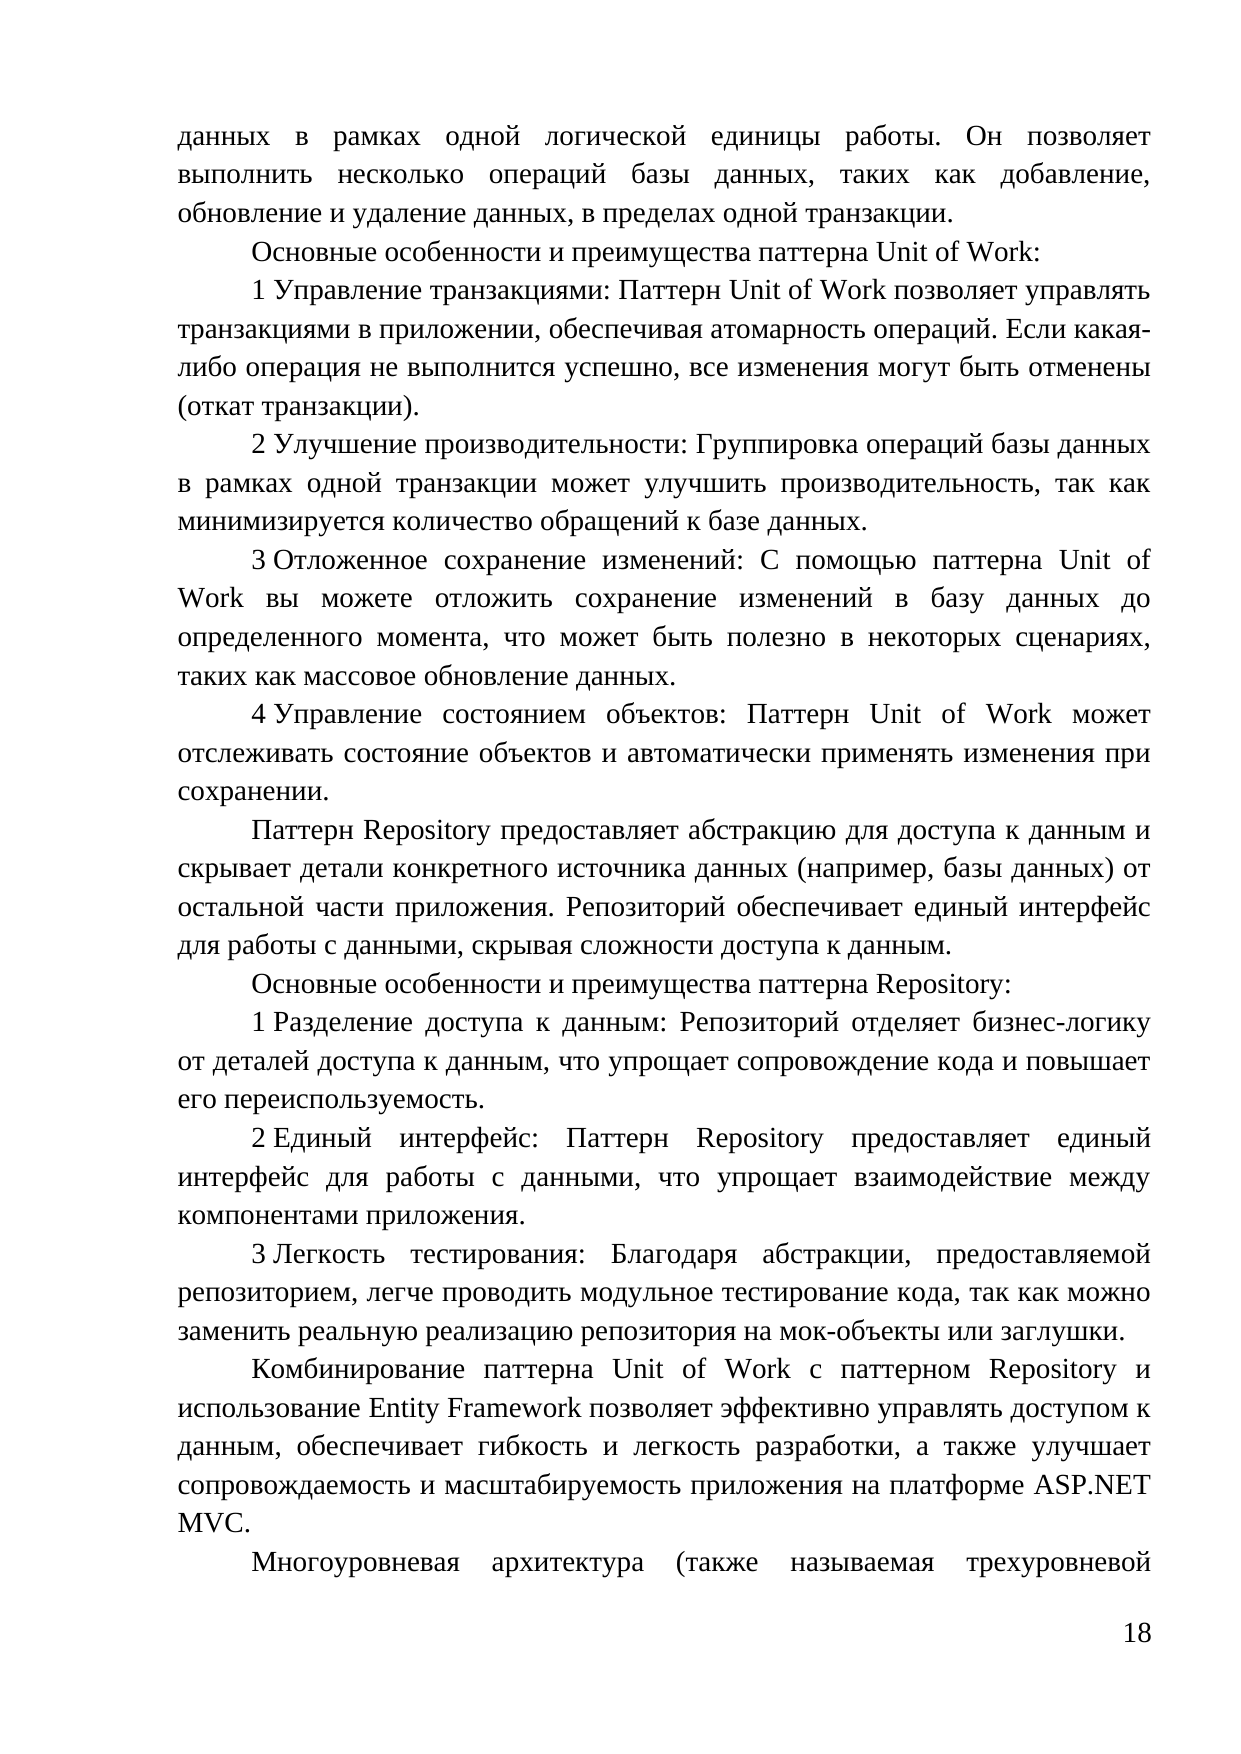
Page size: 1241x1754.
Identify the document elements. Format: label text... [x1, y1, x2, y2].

list Улучшение производительности: Группировка операций базы данных в рамках одной транзакции может улучшить производительность, так как минимизируется количество обращений к базе данных. [177, 426, 1152, 537]
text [177, 118, 1152, 229]
text Основные особенности и преимущества паттерна Unit of Work: [177, 234, 1152, 267]
text Основные особенности и преимущества паттерна Repository: [177, 966, 1152, 999]
list Разделение доступа к данным: Репозиторий отделяет бизнес-логику от деталей доступа к данным, что упрощает сопровождение кода и повышает его переиспользуемость. [177, 1004, 1152, 1115]
list Единый интерфейс: Паттерн Repository предоставляет единый интерфейс для работы с данными, что упрощает взаимодействие между компонентами приложения. [177, 1120, 1152, 1231]
list Управление транзакциями: Паттерн Unit of Work позволяет управлять транзакциями в приложении, обеспечивая атомарность операций. Если какая-либо операция не выполнится успешно, все изменения могут быть отменены (откат транзакции). [177, 272, 1152, 421]
text Паттерн Repository предоставляет абстракцию для доступа к данным и скрывает детали конкретного источника данных (например, базы данных) от остальной части приложения. Репозиторий обеспечивает единый интерфейс для работы с данными, скрывая сложности доступа к данным. [177, 812, 1152, 961]
list Легкость тестирования: Благодаря абстракции, предоставляемой репозиторием, легче проводить модульное тестирование кода, так как можно заменить реальную реализацию репозитория на мок-объекты или заглушки. [177, 1236, 1152, 1346]
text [177, 1544, 1152, 1578]
list Отложенное сохранение изменений: С помощью паттерна Unit of Work вы можете отложить сохранение изменений в базу данных до определенного момента, что может быть полезно в некоторых сценариях, таких как массовое обновление данных. [177, 542, 1152, 691]
list Управление состоянием объектов: Паттерн Unit of Work может отслеживать состояние объектов и автоматически применять изменения при сохранении. [177, 696, 1152, 807]
text Комбинирование паттерна Unit of Work с паттерном Repository и использование Entity Framework позволяет эффективно управлять доступом к данным, обеспечивает гибкость и легкость разработки, а также улучшает сопровождаемость и масштабируемость приложения на платформе ASP.NET MVC. [177, 1351, 1152, 1539]
